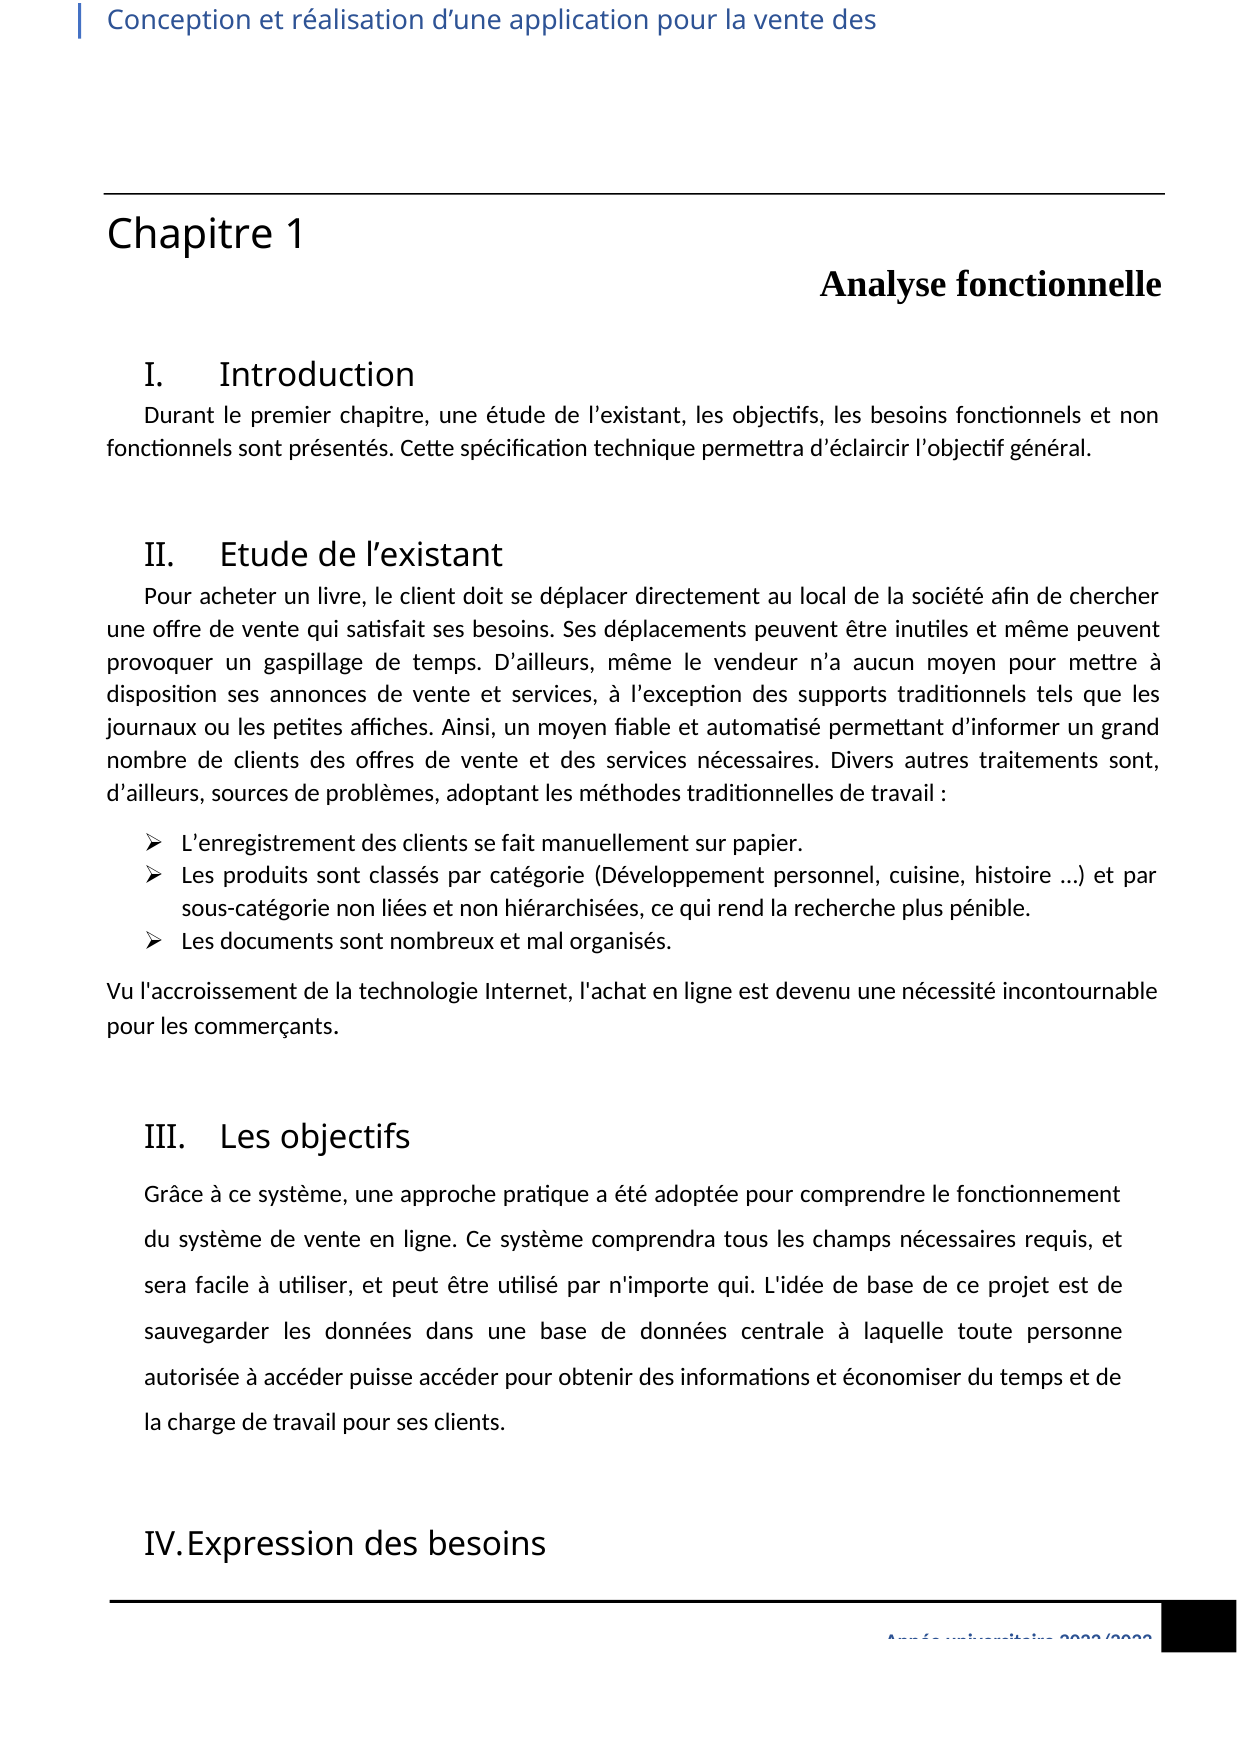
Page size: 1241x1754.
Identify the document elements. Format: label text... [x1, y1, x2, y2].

subtitle Etude de l’existant [144, 531, 1196, 577]
subtitle Les objectifs [144, 1113, 1196, 1159]
list Les produits sont classés par catégorie (Développement personnel, cuisine, histoire …) et par sous-catégorie non liées et non hiérarchisées, ce qui rend la recherche plus pénible. [144, 859, 1162, 923]
subtitle Chapitre 1 [106, 137, 1196, 261]
list Les documents sont nombreux et mal organisés. [144, 926, 1196, 956]
text Pour acheter un livre, le client doit se déplacer directement au local de la société afin de chercher une offre de vente qui satisfait ses besoins. Ses déplacements peuvent être inutiles et même peuvent provoquer un gaspillage de temps. D’ailleurs, même le vendeur n’a aucun moyen pour mettre à disposition ses annonces de vente et services, à l’exception des supports traditionnels tels que les journaux ou les petites affiches. Ainsi, un moyen fiable et automatisé permettant d’informer un grand nombre de clients des offres de vente et des services nécessaires. Divers autres traitements sont, d’ailleurs, sources de problèmes, adoptant les méthodes traditionnelles de travail : [106, 580, 1162, 808]
text Vu l'accroissement de la technologie Internet, l'achat en ligne est devenu une nécessité incontournable pour les commerçants. [106, 975, 1196, 1041]
subtitle Analyse fonctionnelle [819, 261, 1196, 304]
list L’enregistrement des clients se fait manuellement sur papier. [144, 827, 1196, 858]
text Grâce à ce système, une approche pratique a été adoptée pour comprendre le fonctionnement du système de vente en ligne. Ce système comprendra tous les champs nécessaires requis, et sera facile à utiliser, et peut être utilisé par n'importe qui. L'idée de base de ce projet est de sauvegarder les données dans une base de données centrale à laquelle toute personne autorisée à accéder puisse accéder pour obtenir des informations et économiser du temps et de la charge de travail pour ses clients. [144, 1178, 1123, 1437]
subtitle Introduction [144, 350, 1196, 396]
text Durant le premier chapitre, une étude de l’existant, les objectifs, les besoins fonctionnels et non fonctionnels sont présentés. Cette spécification technique permettra d’éclaircir l’objectif général. [106, 399, 1161, 462]
subtitle Expression des besoins [144, 1519, 1196, 1565]
